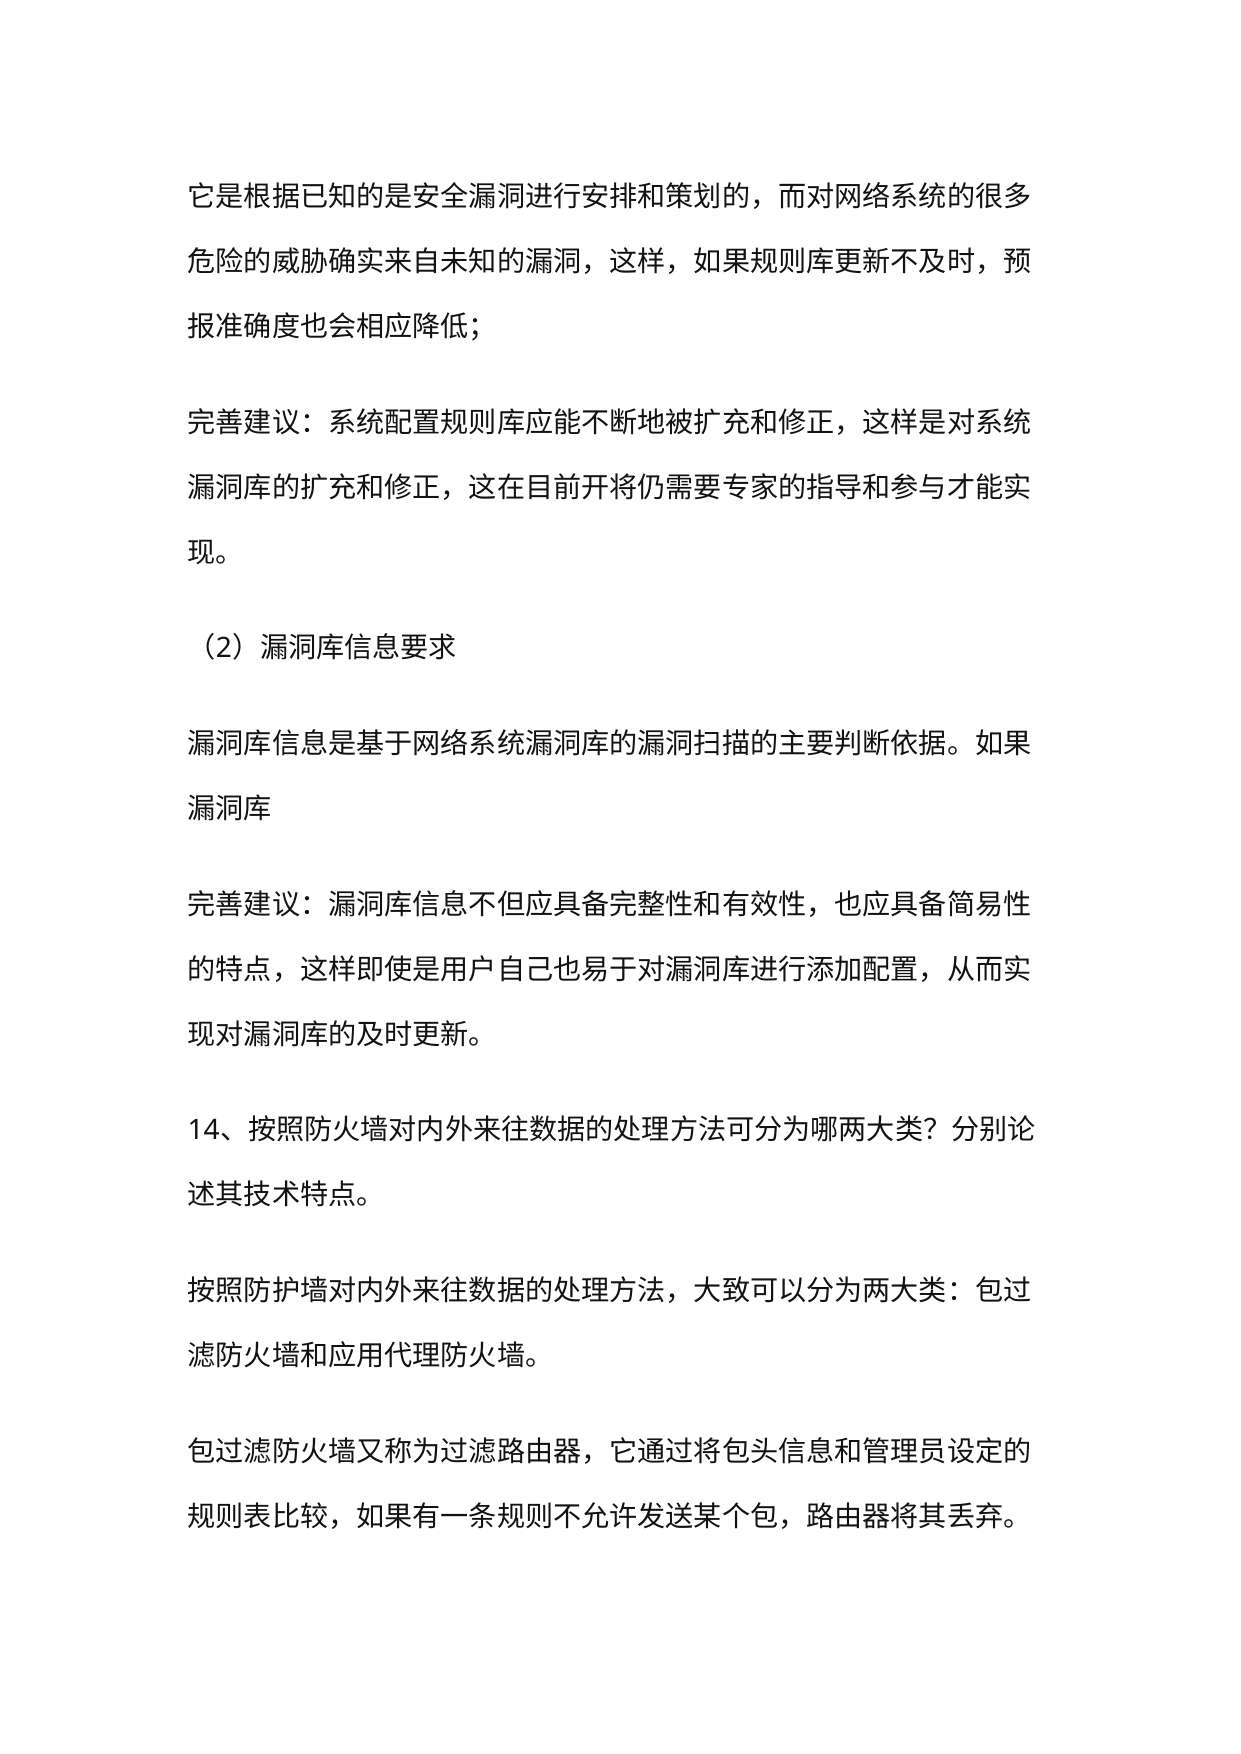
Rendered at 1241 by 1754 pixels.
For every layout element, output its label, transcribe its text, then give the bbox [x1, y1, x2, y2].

text 完善建议：漏洞库信息不但应具备完整性和有效性，也应具备简易性的特点，这样即使是用户自己也易于对漏洞库进行添加配置，从而实现对漏洞库的及时更新。 [187, 869, 1053, 1064]
text （2）漏洞库信息要求 [187, 613, 1053, 678]
text 按照防护墙对内外来往数据的处理方法，大致可以分为两大类：包过滤防火墙和应用代理防火墙。 [187, 1256, 1053, 1386]
text 它是根据已知的是安全漏洞进行安排和策划的，而对网络系统的很多危险的威胁确实来自未知的漏洞，这样，如果规则库更新不及时，预报准确度也会相应降低； [187, 162, 1053, 357]
text 包过滤防火墙又称为过滤路由器，它通过将包头信息和管理员设定的规则表比较，如果有一条规则不允许发送某个包，路由器将其丢弃。 [187, 1416, 1053, 1546]
text 漏洞库信息是基于网络系统漏洞库的漏洞扫描的主要判断依据。如果漏洞库 [187, 709, 1053, 839]
text 完善建议：系统配置规则库应能不断地被扩充和修正，这样是对系统漏洞库的扩充和修正，这在目前开将仍需要专家的指导和参与才能实现。 [187, 388, 1053, 583]
text 14、按照防火墙对内外来往数据的处理方法可分为哪两大类？分别论述其技术特点。 [187, 1095, 1053, 1225]
